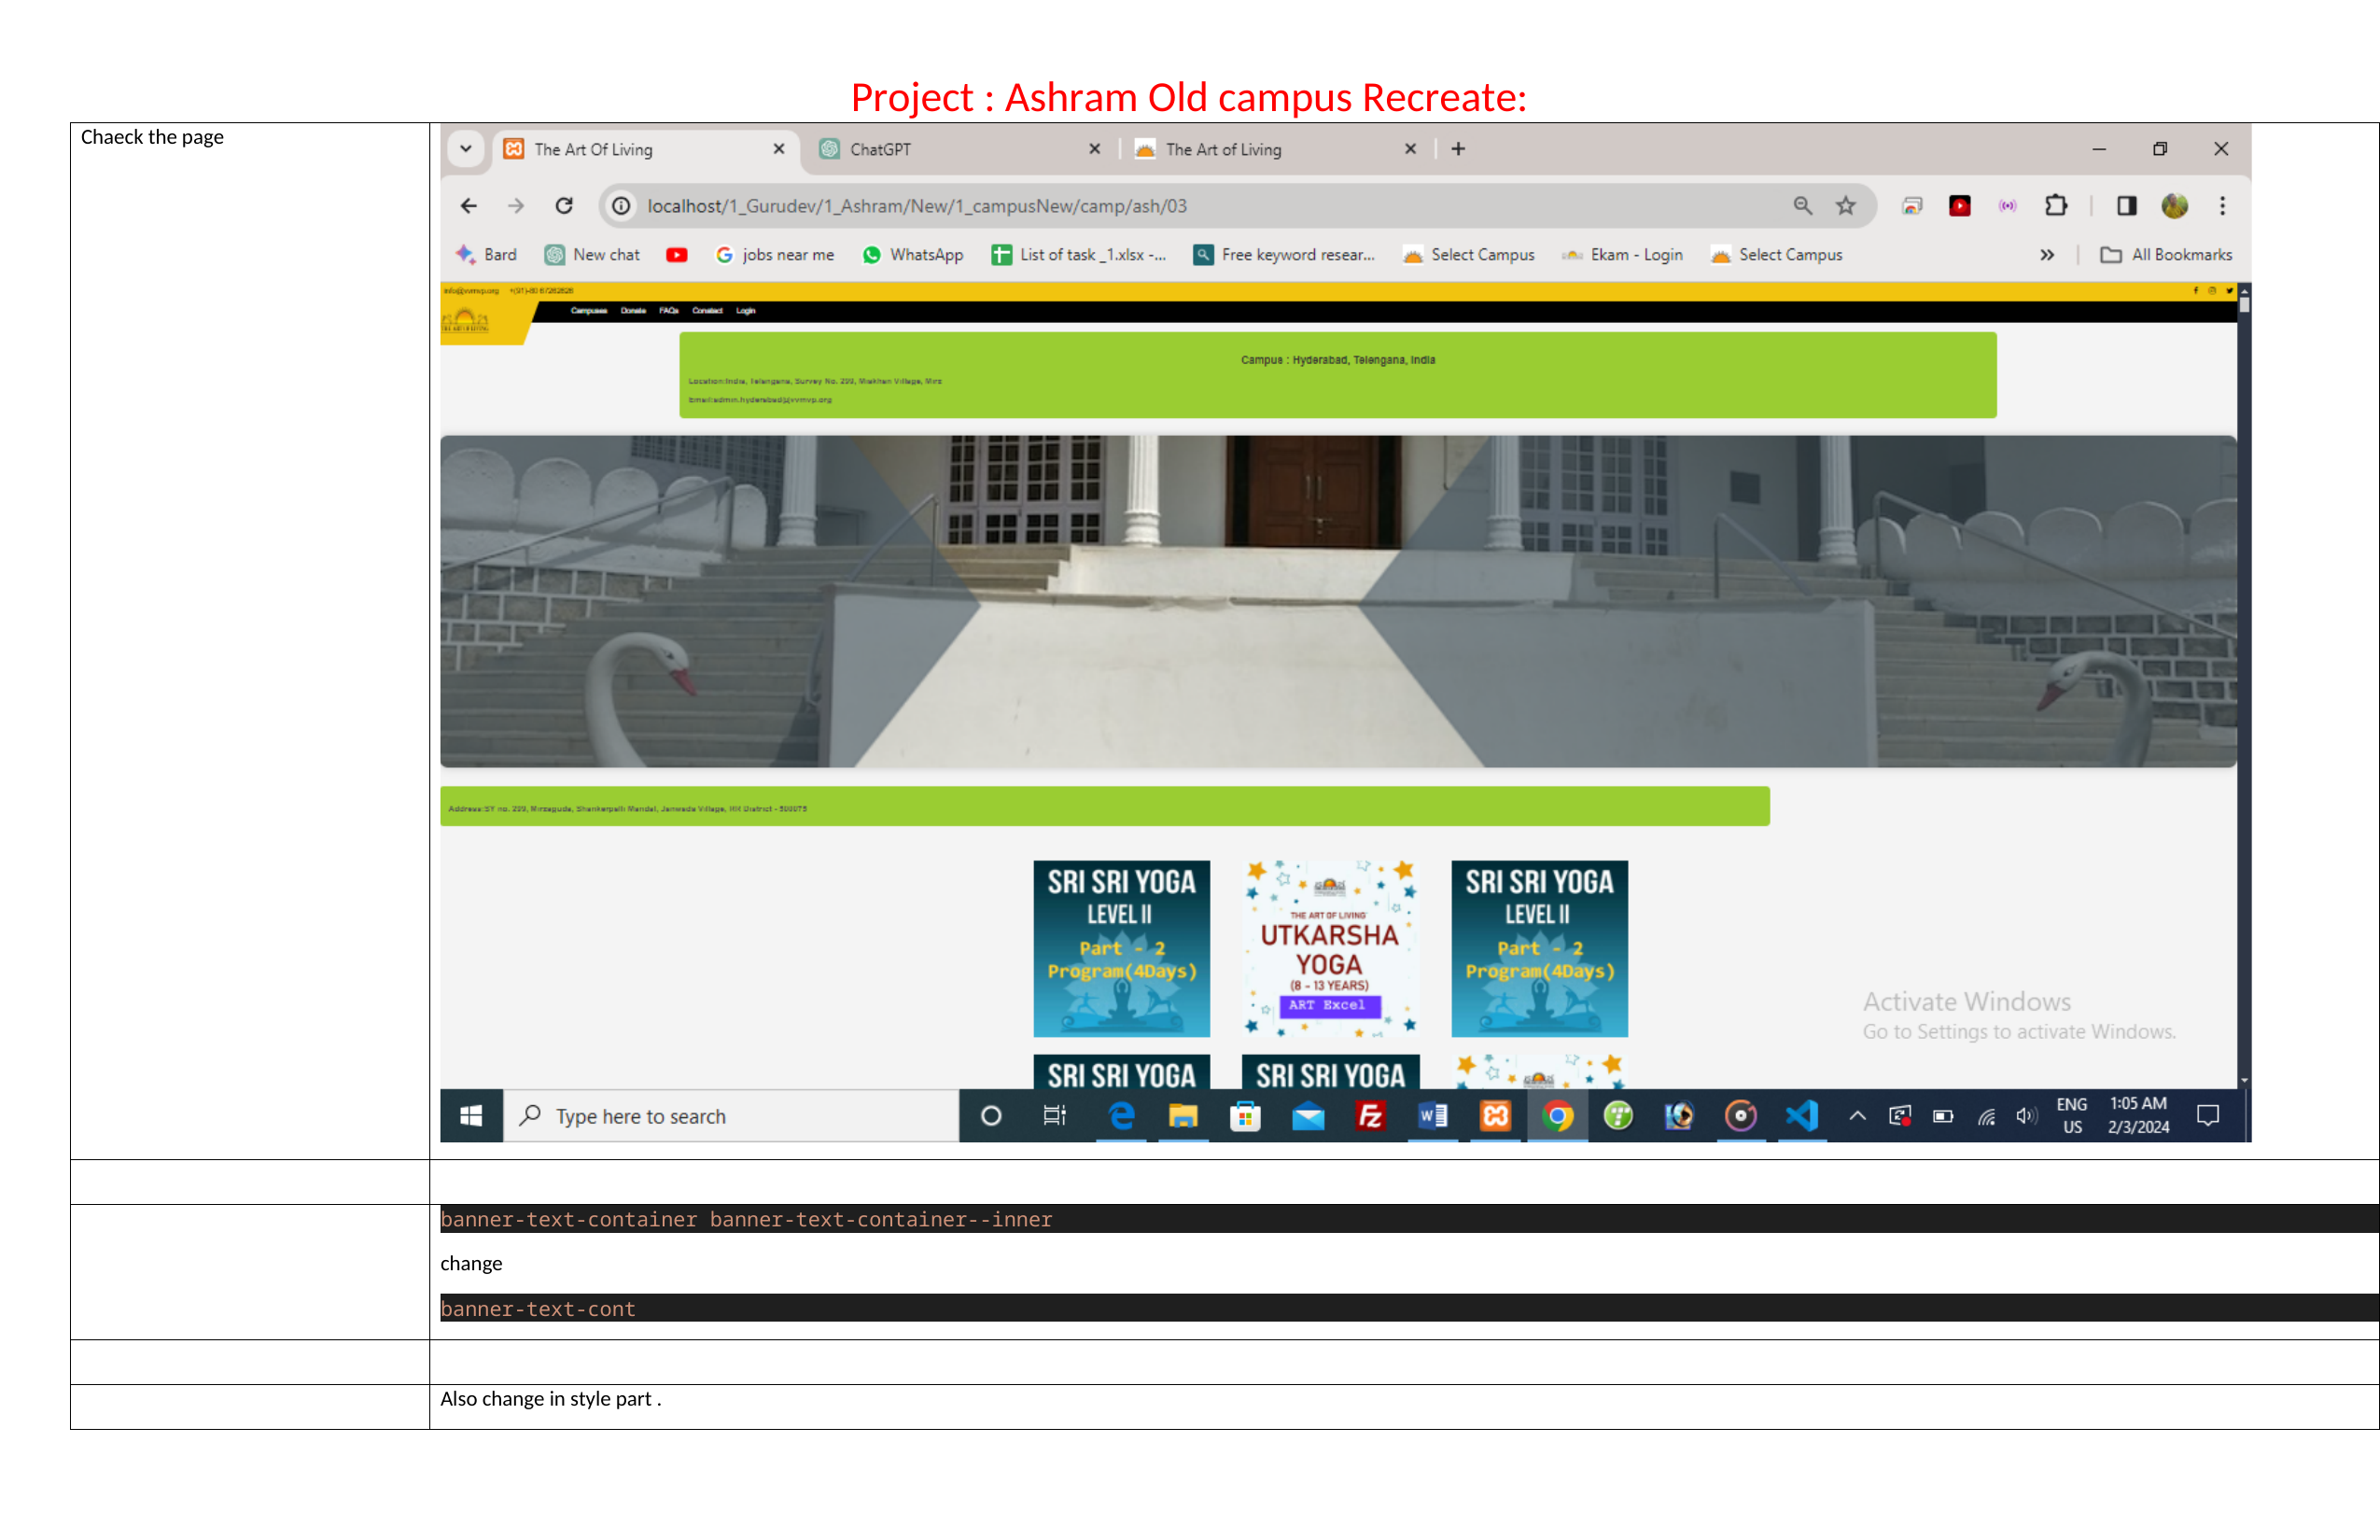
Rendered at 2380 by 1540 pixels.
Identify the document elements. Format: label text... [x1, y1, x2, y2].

picture [440, 123, 2252, 1142]
table_cell [430, 1340, 2379, 1384]
table_cell [71, 1385, 429, 1429]
table_cell [71, 1340, 429, 1384]
table_cell Chaeck the page [71, 123, 429, 1159]
table_cell banner-text-container banner-text-container--inner change banner-text-cont [430, 1205, 2379, 1339]
table_cell [430, 1160, 2379, 1204]
table_cell [430, 123, 2379, 1159]
table_cell [71, 1160, 429, 1204]
table_cell [71, 1205, 429, 1339]
table_cell Also change in style part . [430, 1385, 2379, 1429]
